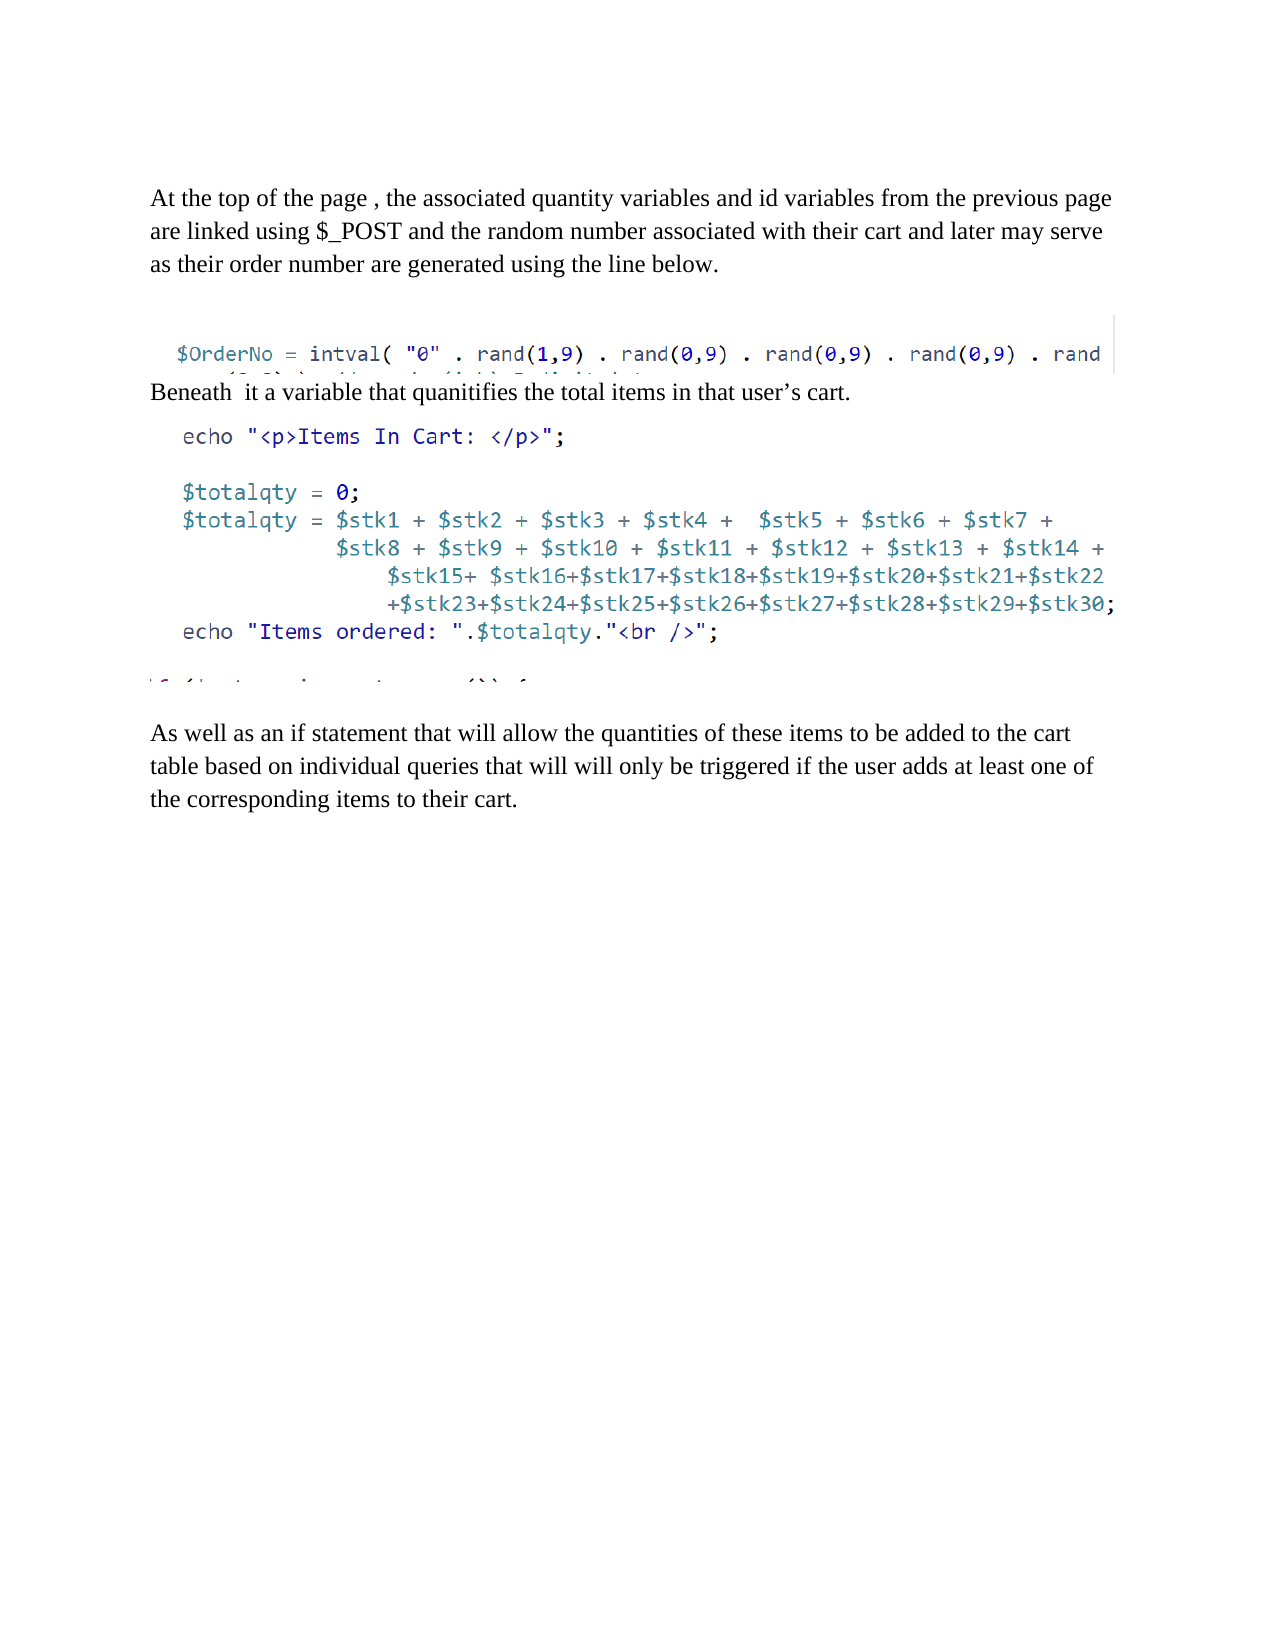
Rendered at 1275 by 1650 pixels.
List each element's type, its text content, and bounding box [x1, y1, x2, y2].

picture [150, 410, 1125, 682]
text At the top of the page , the associated quantity variables and id variables from the previous page are linked using $_POST and the random number associated with their cart and later may serve as their order number are generated using the line below. [150, 183, 1125, 278]
picture [150, 315, 1125, 374]
text Beneath it a variable that quanitifies the total items in that user’s cart. [150, 377, 1125, 406]
text As well as an if statement that will allow the quantities of these items to be added to the cart table based on individual queries that will will only be triggered if the user adds at least one of the corresponding items to their cart. [150, 718, 1125, 813]
